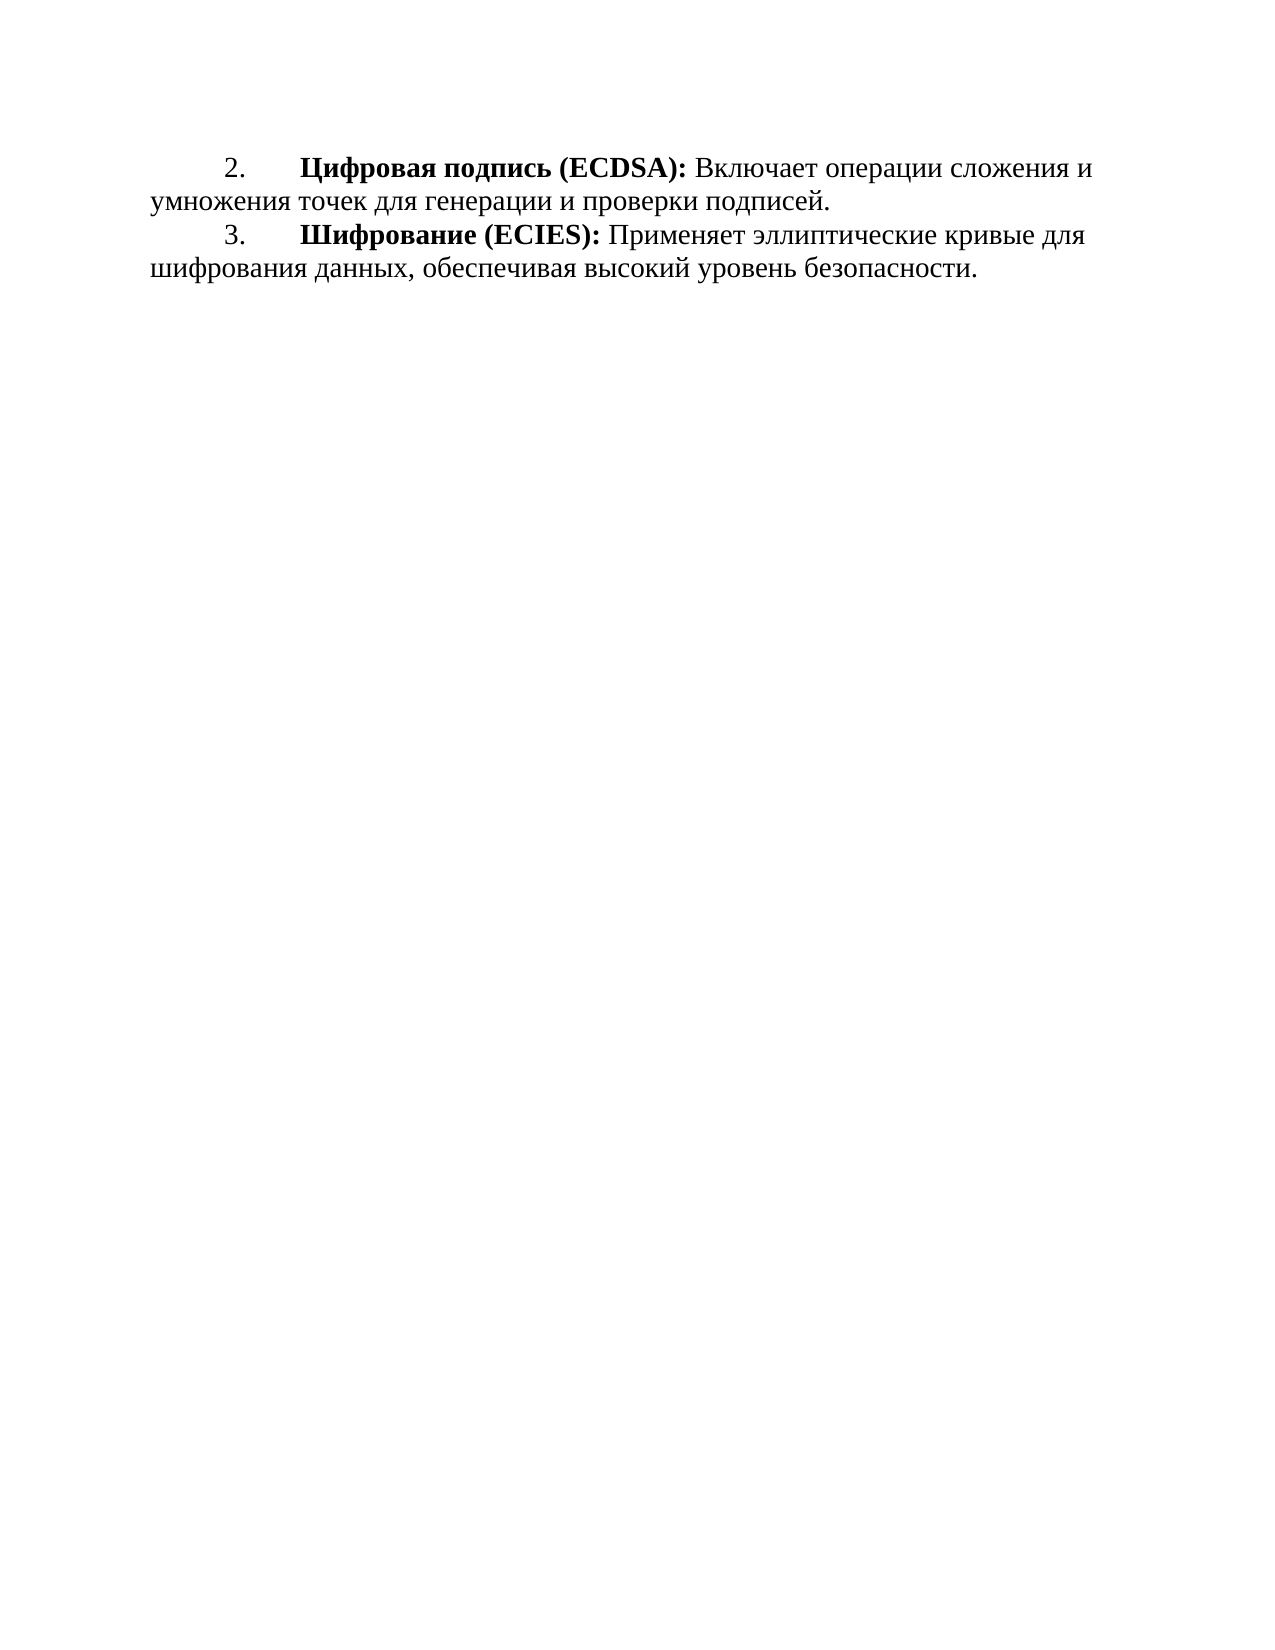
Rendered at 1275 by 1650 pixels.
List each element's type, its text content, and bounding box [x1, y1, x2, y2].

list Шифрование (ECIES): Применяет эллиптические кривые для шифрования данных, обеспечивая высокий уровень безопасности. [150, 217, 1125, 284]
list Цифровая подпись (ECDSA): Включает операции сложения и умножения точек для генерации и проверки подписей. [150, 150, 1125, 217]
